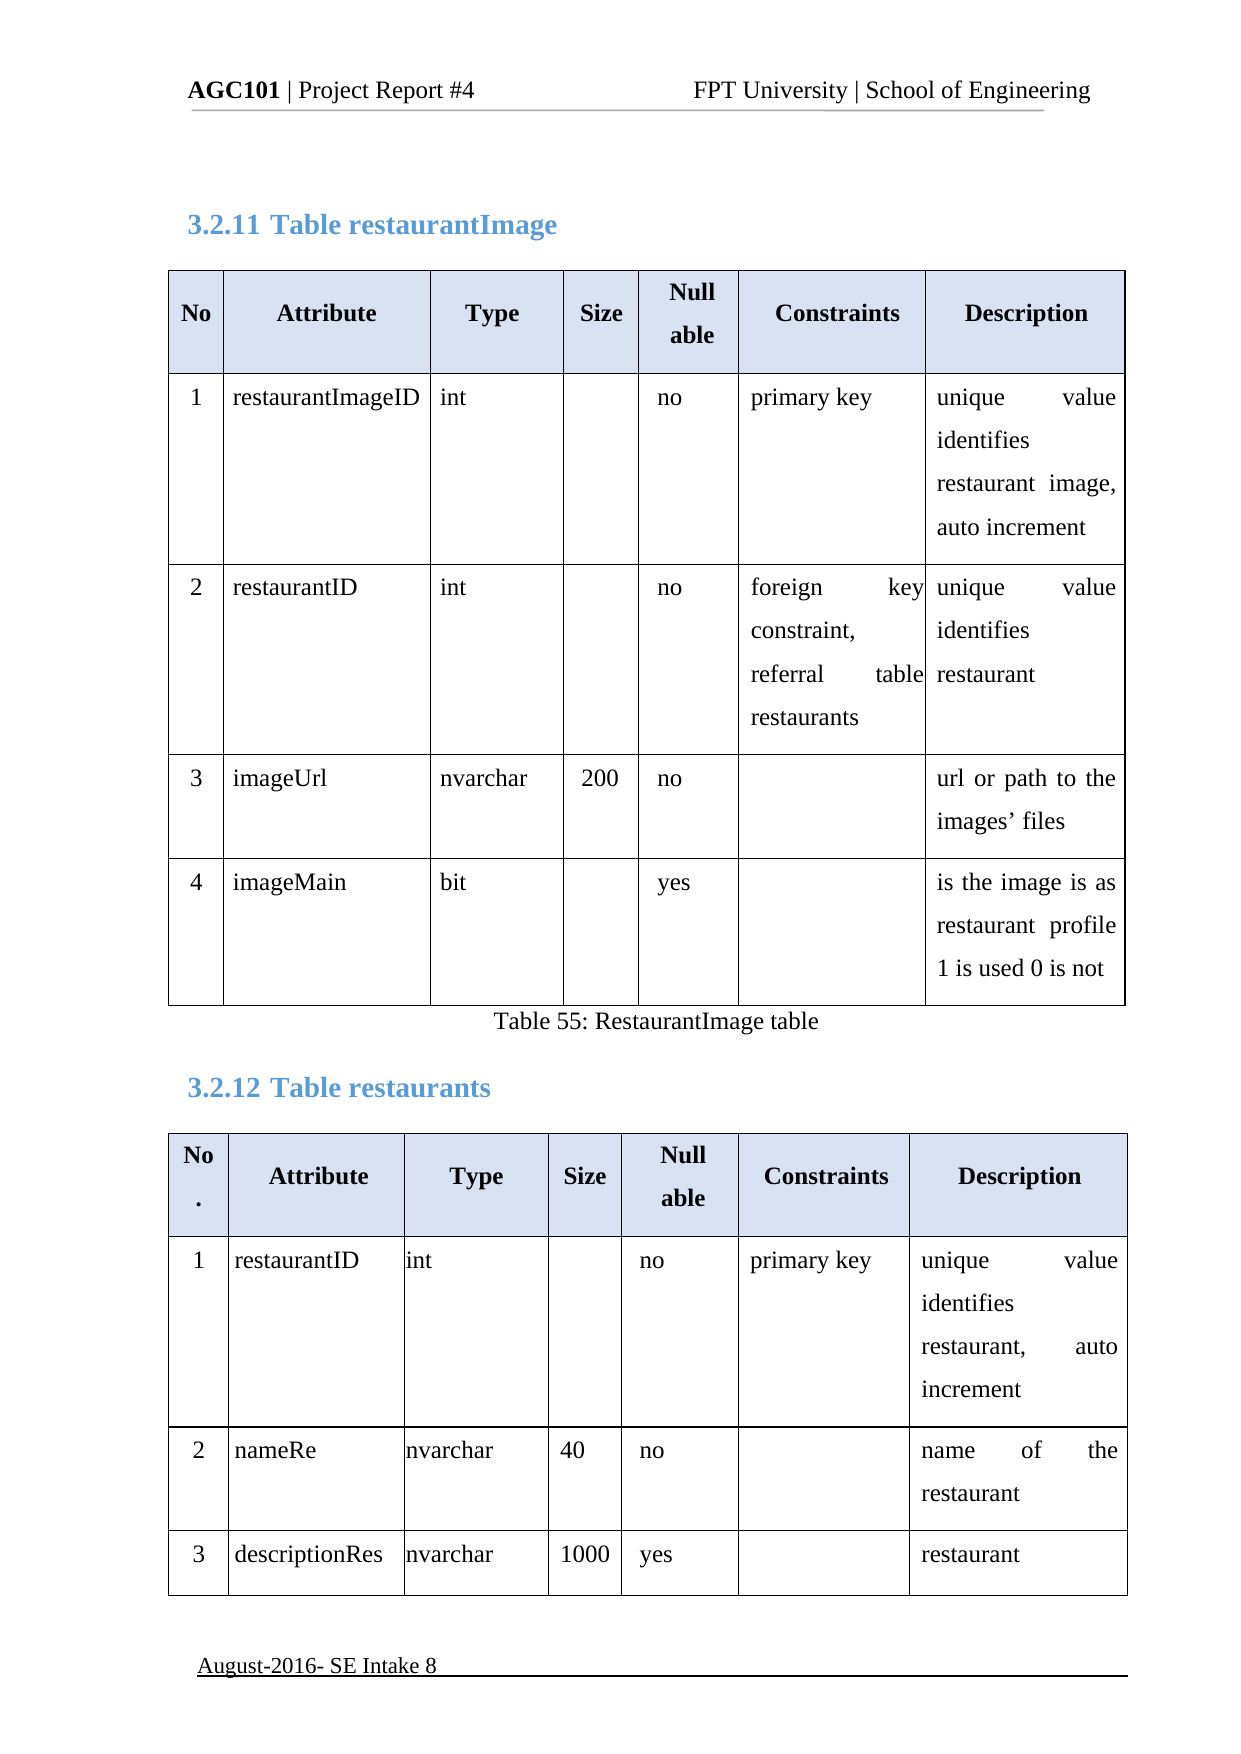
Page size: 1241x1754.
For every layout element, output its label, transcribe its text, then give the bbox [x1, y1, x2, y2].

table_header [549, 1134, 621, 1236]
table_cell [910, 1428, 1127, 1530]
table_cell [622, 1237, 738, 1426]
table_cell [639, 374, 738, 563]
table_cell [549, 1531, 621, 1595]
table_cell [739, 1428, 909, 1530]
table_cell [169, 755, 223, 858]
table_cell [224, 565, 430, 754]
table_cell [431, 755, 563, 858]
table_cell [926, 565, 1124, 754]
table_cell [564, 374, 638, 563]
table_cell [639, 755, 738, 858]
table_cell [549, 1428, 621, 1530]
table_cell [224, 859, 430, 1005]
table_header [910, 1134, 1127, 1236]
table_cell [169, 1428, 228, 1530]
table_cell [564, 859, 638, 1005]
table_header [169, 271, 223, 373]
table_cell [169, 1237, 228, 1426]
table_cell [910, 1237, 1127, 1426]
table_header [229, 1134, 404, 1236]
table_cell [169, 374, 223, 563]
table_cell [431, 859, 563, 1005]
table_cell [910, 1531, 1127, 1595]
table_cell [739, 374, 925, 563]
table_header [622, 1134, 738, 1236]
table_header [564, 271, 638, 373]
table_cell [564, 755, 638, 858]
subtitle Table restaurantImage [187, 207, 1120, 240]
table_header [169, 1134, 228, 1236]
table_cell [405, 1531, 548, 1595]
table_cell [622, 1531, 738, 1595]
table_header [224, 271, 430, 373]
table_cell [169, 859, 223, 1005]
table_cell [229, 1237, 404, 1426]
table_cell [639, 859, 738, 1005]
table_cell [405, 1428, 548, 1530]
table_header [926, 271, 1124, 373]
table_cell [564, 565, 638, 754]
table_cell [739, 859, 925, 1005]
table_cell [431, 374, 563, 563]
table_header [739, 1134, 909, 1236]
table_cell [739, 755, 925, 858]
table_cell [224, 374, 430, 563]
text Table 55: RestaurantImage table [192, 1006, 1120, 1034]
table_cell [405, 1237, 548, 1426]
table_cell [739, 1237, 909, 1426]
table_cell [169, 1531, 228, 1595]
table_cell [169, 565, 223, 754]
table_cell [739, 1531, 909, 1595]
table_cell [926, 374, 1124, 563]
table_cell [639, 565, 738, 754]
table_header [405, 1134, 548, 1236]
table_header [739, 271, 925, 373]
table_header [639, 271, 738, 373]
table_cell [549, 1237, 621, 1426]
subtitle Table restaurants [187, 1070, 1120, 1103]
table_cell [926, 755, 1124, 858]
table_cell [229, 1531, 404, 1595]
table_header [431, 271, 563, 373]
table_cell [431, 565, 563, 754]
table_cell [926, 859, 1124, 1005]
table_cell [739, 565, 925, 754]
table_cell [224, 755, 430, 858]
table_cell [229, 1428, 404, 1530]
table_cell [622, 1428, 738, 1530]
